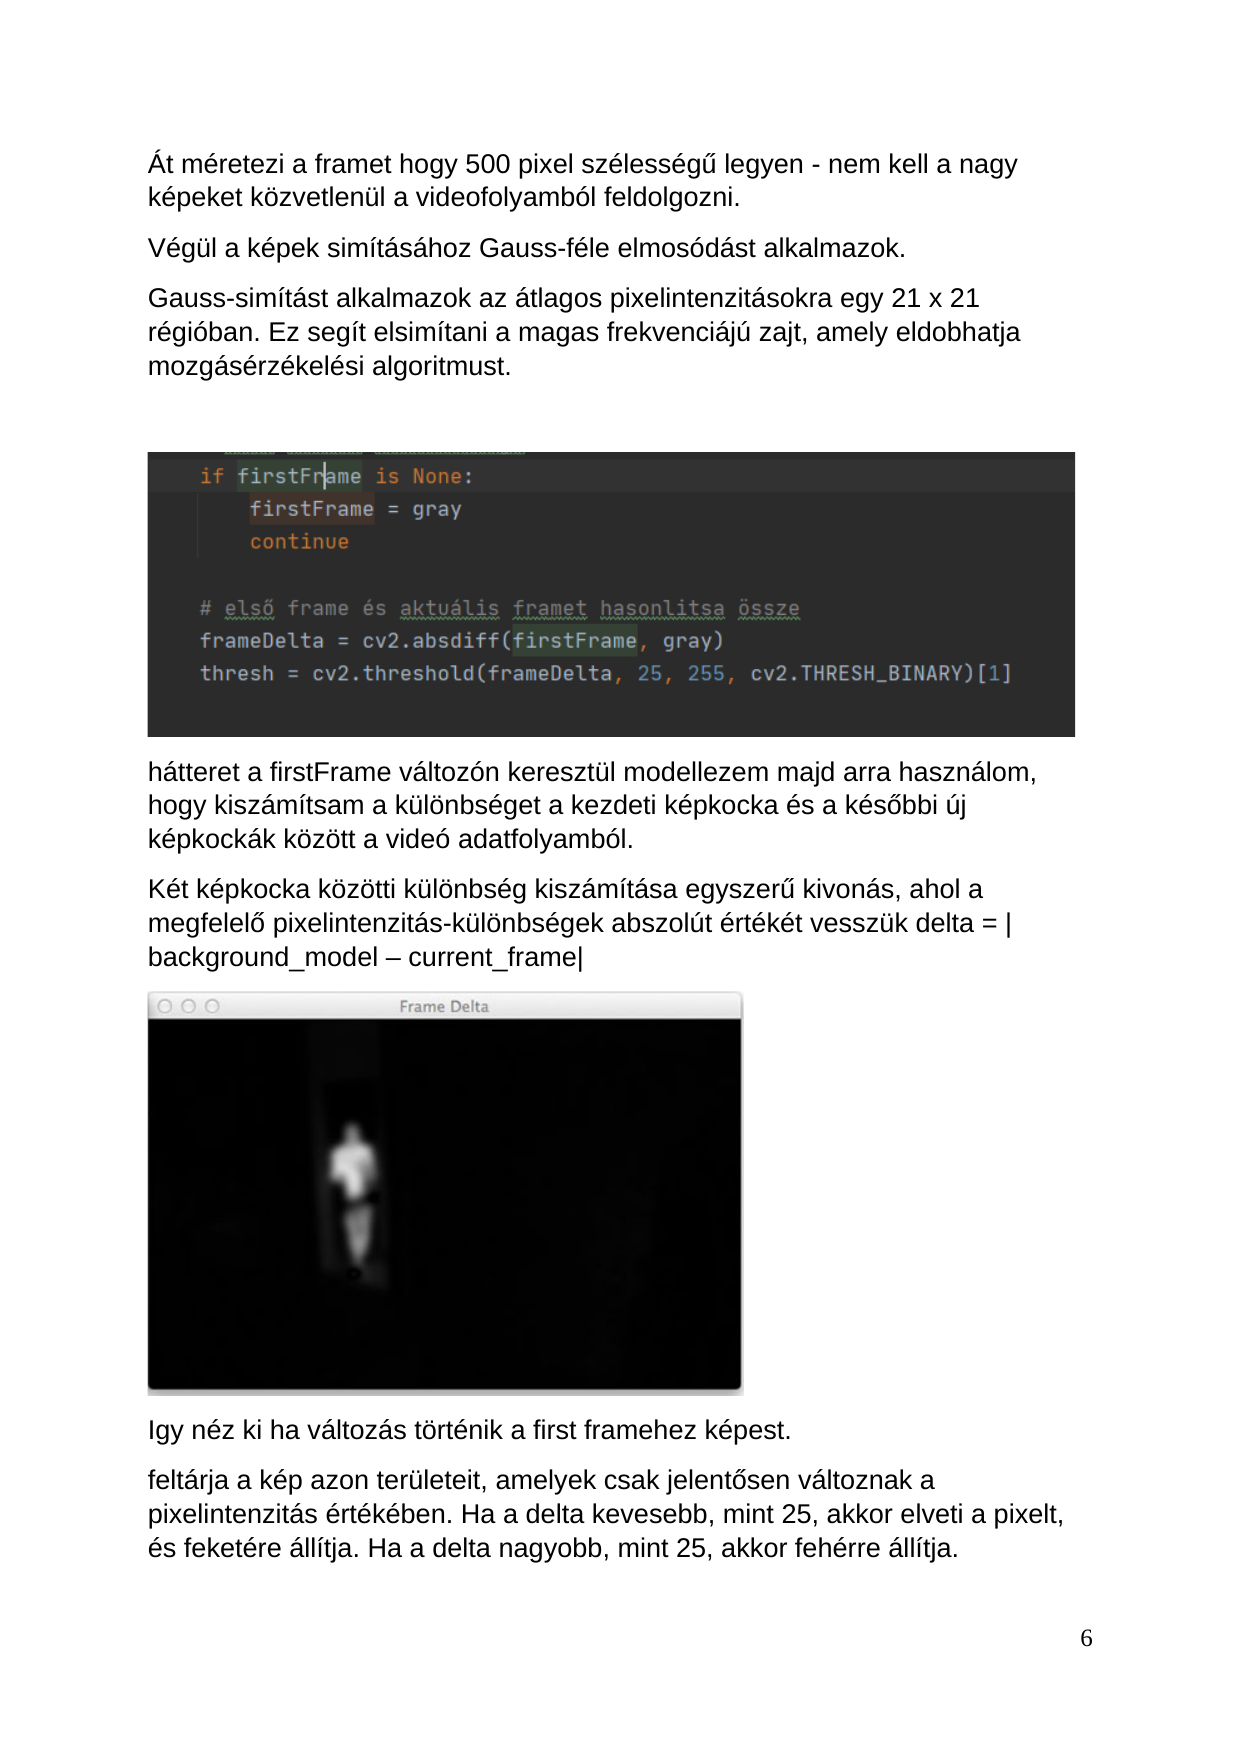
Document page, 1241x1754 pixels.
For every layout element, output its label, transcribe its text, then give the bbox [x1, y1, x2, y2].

picture [147, 991, 744, 1396]
text feltárja a kép azon területeit, amelyek csak jelentősen változnak a pixelintenzitás értékében. Ha a delta kevesebb, mint 25, akkor elveti a pixelt, és feketére állítja. Ha a delta nagyobb, mint 25, akkor fehérre állítja. [148, 1464, 1093, 1563]
text hátteret a firstFrame változón keresztül modellezem majd arra használom, hogy kiszámítsam a különbséget a kezdeti képkocka és a későbbi új képkockák között a videó adatfolyamból. [148, 756, 1093, 854]
text Gauss-simítást alkalmazok az átlagos pixelintenzitásokra egy 21 x 21 régióban. Ez segít elsimítani a magas frekvenciájú zajt, amely eldobhatja mozgásérzékelési algoritmust. [148, 282, 1093, 381]
text Át méretezi a framet hogy 500 pixel szélességű legyen - nem kell a nagy képeket közvetlenül a videofolyamból feldolgozni. [148, 148, 1093, 213]
text Igy néz ki ha változás történik a first framehez képest. [148, 1414, 1093, 1445]
text Végül a képek simításához Gauss-féle elmosódást alkalmazok. [148, 232, 1093, 263]
text Két képkocka közötti különbség kiszámítása egyszerű kivonás, ahol a megfelelő pixelintenzitás-különbségek abszolút értékét vesszük delta = |background_model – current_frame| [148, 873, 1093, 972]
picture [147, 452, 1076, 737]
